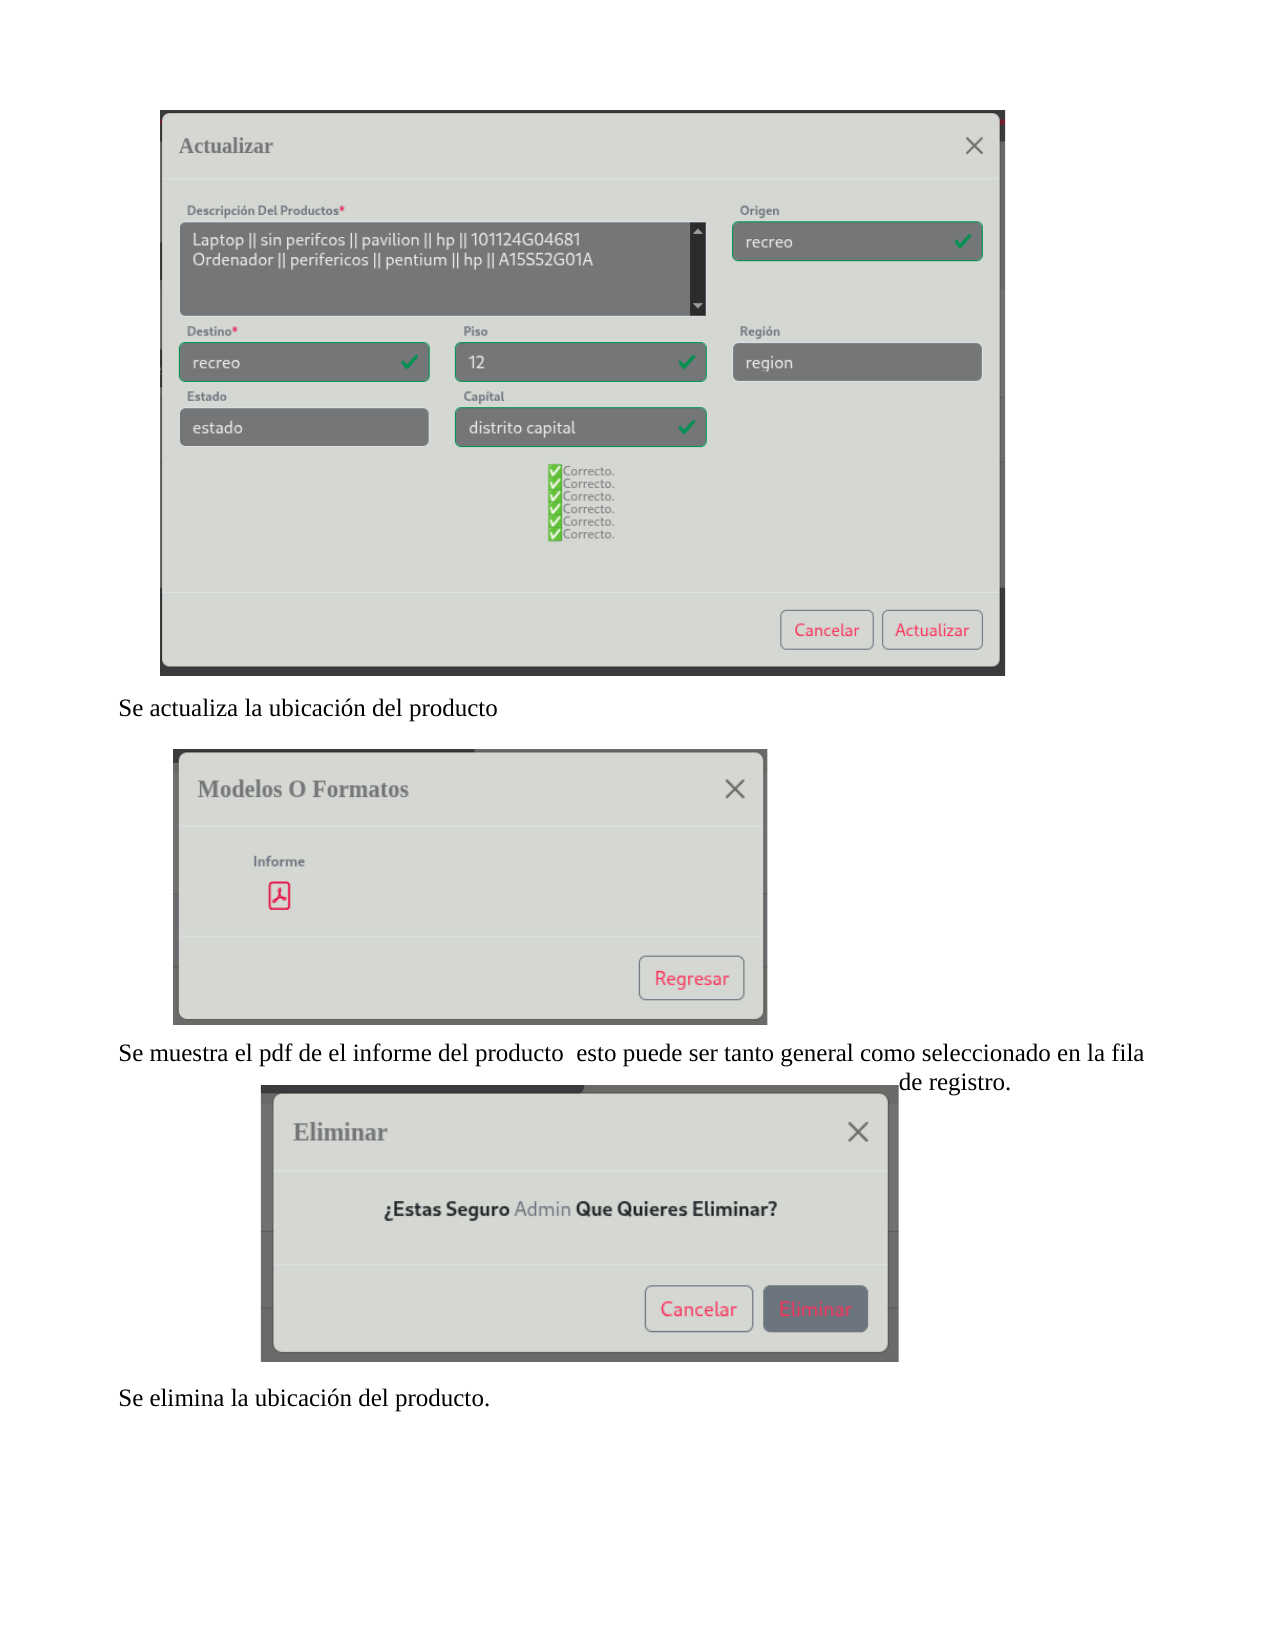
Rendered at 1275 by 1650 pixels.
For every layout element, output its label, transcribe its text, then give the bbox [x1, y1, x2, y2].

picture [173, 749, 768, 1025]
text Se actualiza la ubicación del producto [118, 693, 1157, 722]
text Se muestra el pdf de el informe del producto esto puede ser tanto general como seleccionado en la fila de registro. [118, 1038, 1157, 1096]
picture [260, 1085, 899, 1362]
picture [160, 110, 1006, 676]
text Se elimina la ubicación del producto. [118, 1383, 1157, 1412]
